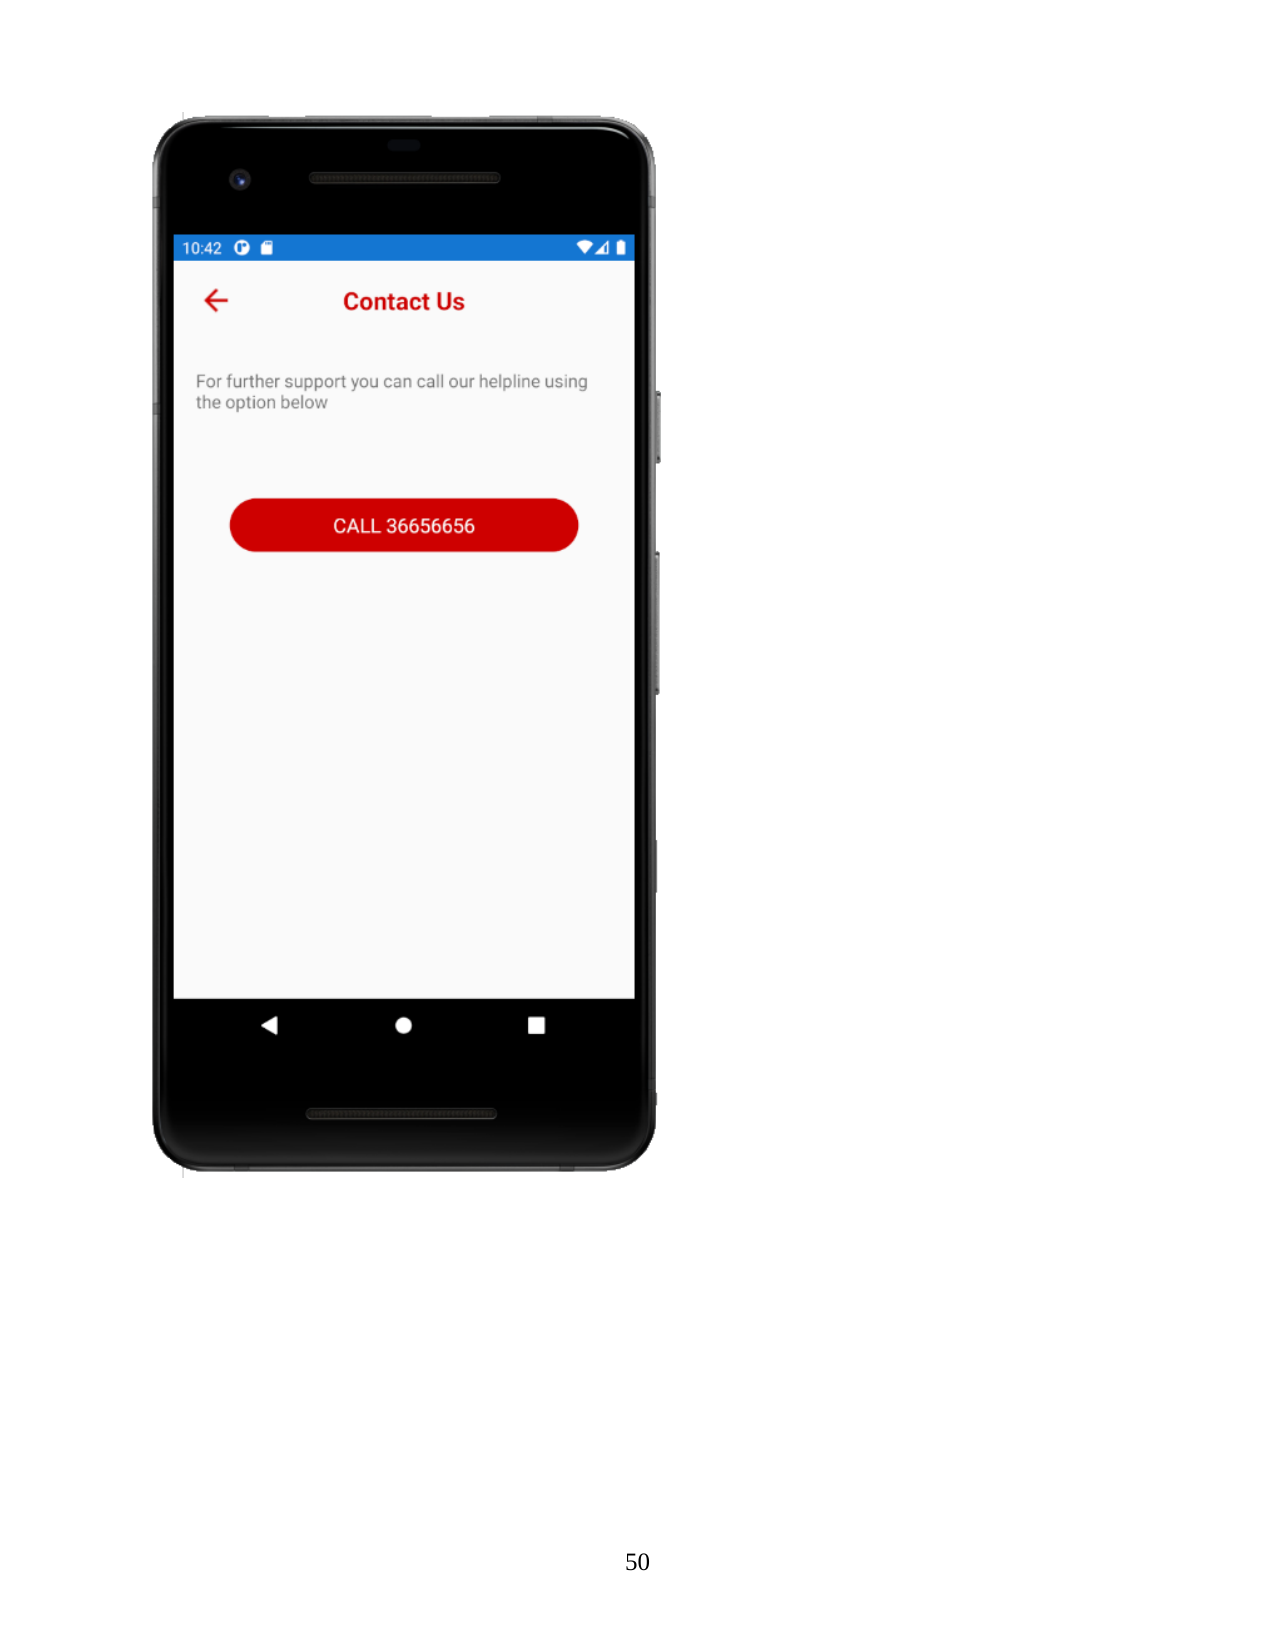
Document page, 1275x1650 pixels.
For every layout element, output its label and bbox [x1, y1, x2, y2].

picture [150, 112, 665, 1178]
